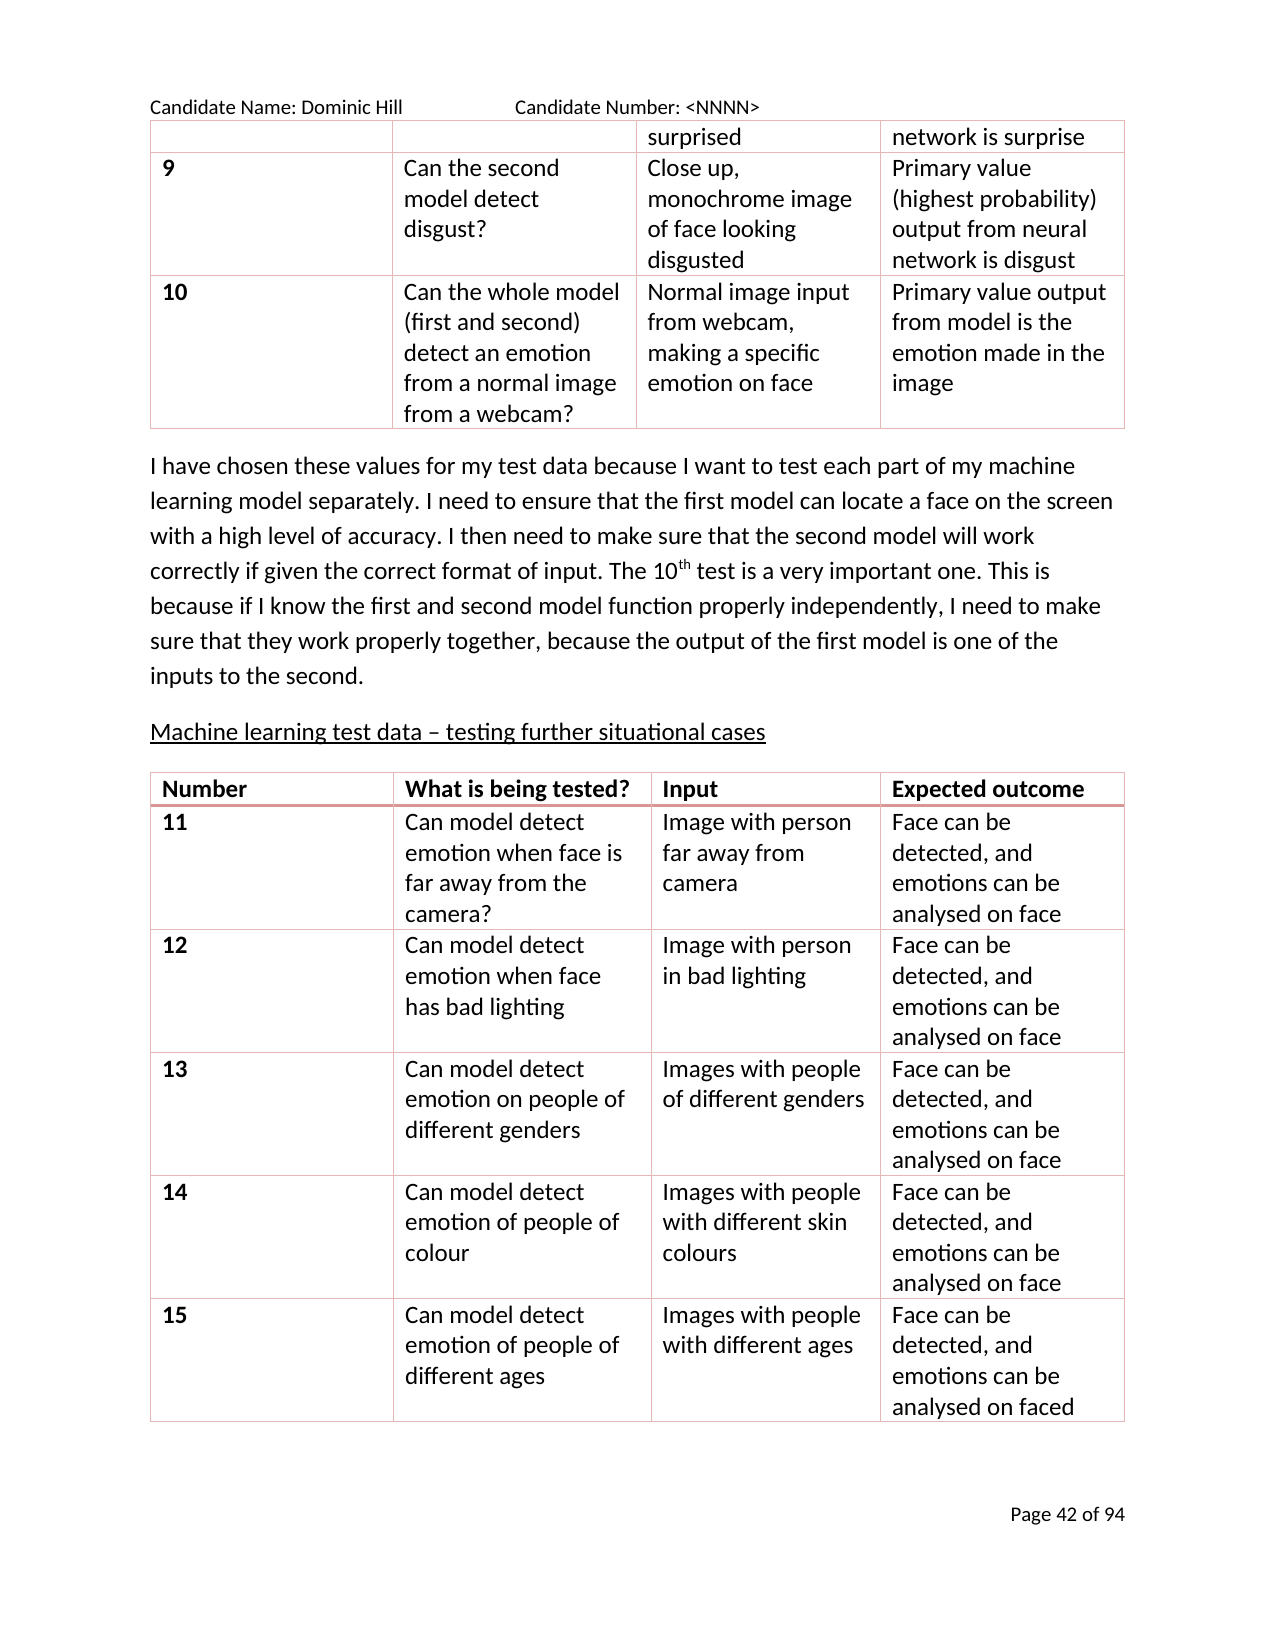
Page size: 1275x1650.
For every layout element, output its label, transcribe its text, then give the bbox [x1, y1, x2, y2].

table_cell 9 [151, 153, 392, 275]
table_header What is being tested? [394, 773, 651, 803]
table_cell Can model detect emotion of people of colour [394, 1176, 651, 1298]
table_cell Face can be detected, and emotions can be analysed on face [881, 1176, 1124, 1298]
table_cell 12 [151, 930, 393, 1052]
table_cell Can model detect emotion when face has bad lighting [394, 930, 651, 1052]
table_cell Face can be detected, and emotions can be analysed on face [881, 930, 1124, 1052]
table_cell Primary value output from model is the emotion made in the image [881, 276, 1124, 428]
table_cell Images with people with different skin colours [652, 1176, 880, 1298]
table_cell Image with person far away from camera [652, 807, 880, 929]
table_cell Can the second model detect disgust? [393, 153, 636, 275]
table_header Expected outcome [881, 773, 1124, 803]
table_cell Face can be detected, and emotions can be analysed on face [881, 1053, 1124, 1175]
table_cell Normal image input from webcam, making a specific emotion on face [637, 276, 880, 428]
table_cell 10 [151, 276, 392, 428]
table_cell Can model detect emotion when face is far away from the camera? [394, 807, 651, 929]
table_cell Face can be detected, and emotions can be analysed on face [881, 807, 1124, 929]
table_header Number [151, 773, 393, 803]
text Machine learning test data – testing further situational cases [150, 716, 1125, 747]
table_cell Images with people of different genders [652, 1053, 880, 1175]
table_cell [881, 121, 1124, 152]
table_cell Images with people with different ages [652, 1299, 880, 1421]
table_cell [393, 121, 636, 152]
table_cell Image with person in bad lighting [652, 930, 880, 1052]
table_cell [637, 121, 880, 152]
table_cell Can model detect emotion of people of different ages [394, 1299, 651, 1421]
table_header Input [652, 773, 880, 803]
table_cell 15 [151, 1299, 393, 1421]
table_cell 14 [151, 1176, 393, 1298]
table_cell Close up, monochrome image of face looking disgusted [637, 153, 880, 275]
table_cell 11 [151, 807, 393, 929]
table_cell 8 [151, 121, 392, 152]
text I have chosen these values for my test data because I want to test each part of my machine learning model separately. I need to ensure that the first model can locate a face on the screen with a high level of accuracy. I then need to make sure that the second model will work correctly if given the correct format of input. The 10th test is a very important one. This is because if I know the first and second model function properly independently, I need to make sure that they work properly together, because the output of the first model is one of the inputs to the second. [150, 450, 1125, 691]
table_cell Can the whole model (first and second) detect an emotion from a normal image from a webcam? [393, 276, 636, 428]
table_cell Primary value (highest probability) output from neural network is disgust [881, 153, 1124, 275]
table_cell 13 [151, 1053, 393, 1175]
table_cell Face can be detected, and emotions can be analysed on faced [881, 1299, 1124, 1421]
table_cell Can model detect emotion on people of different genders [394, 1053, 651, 1175]
